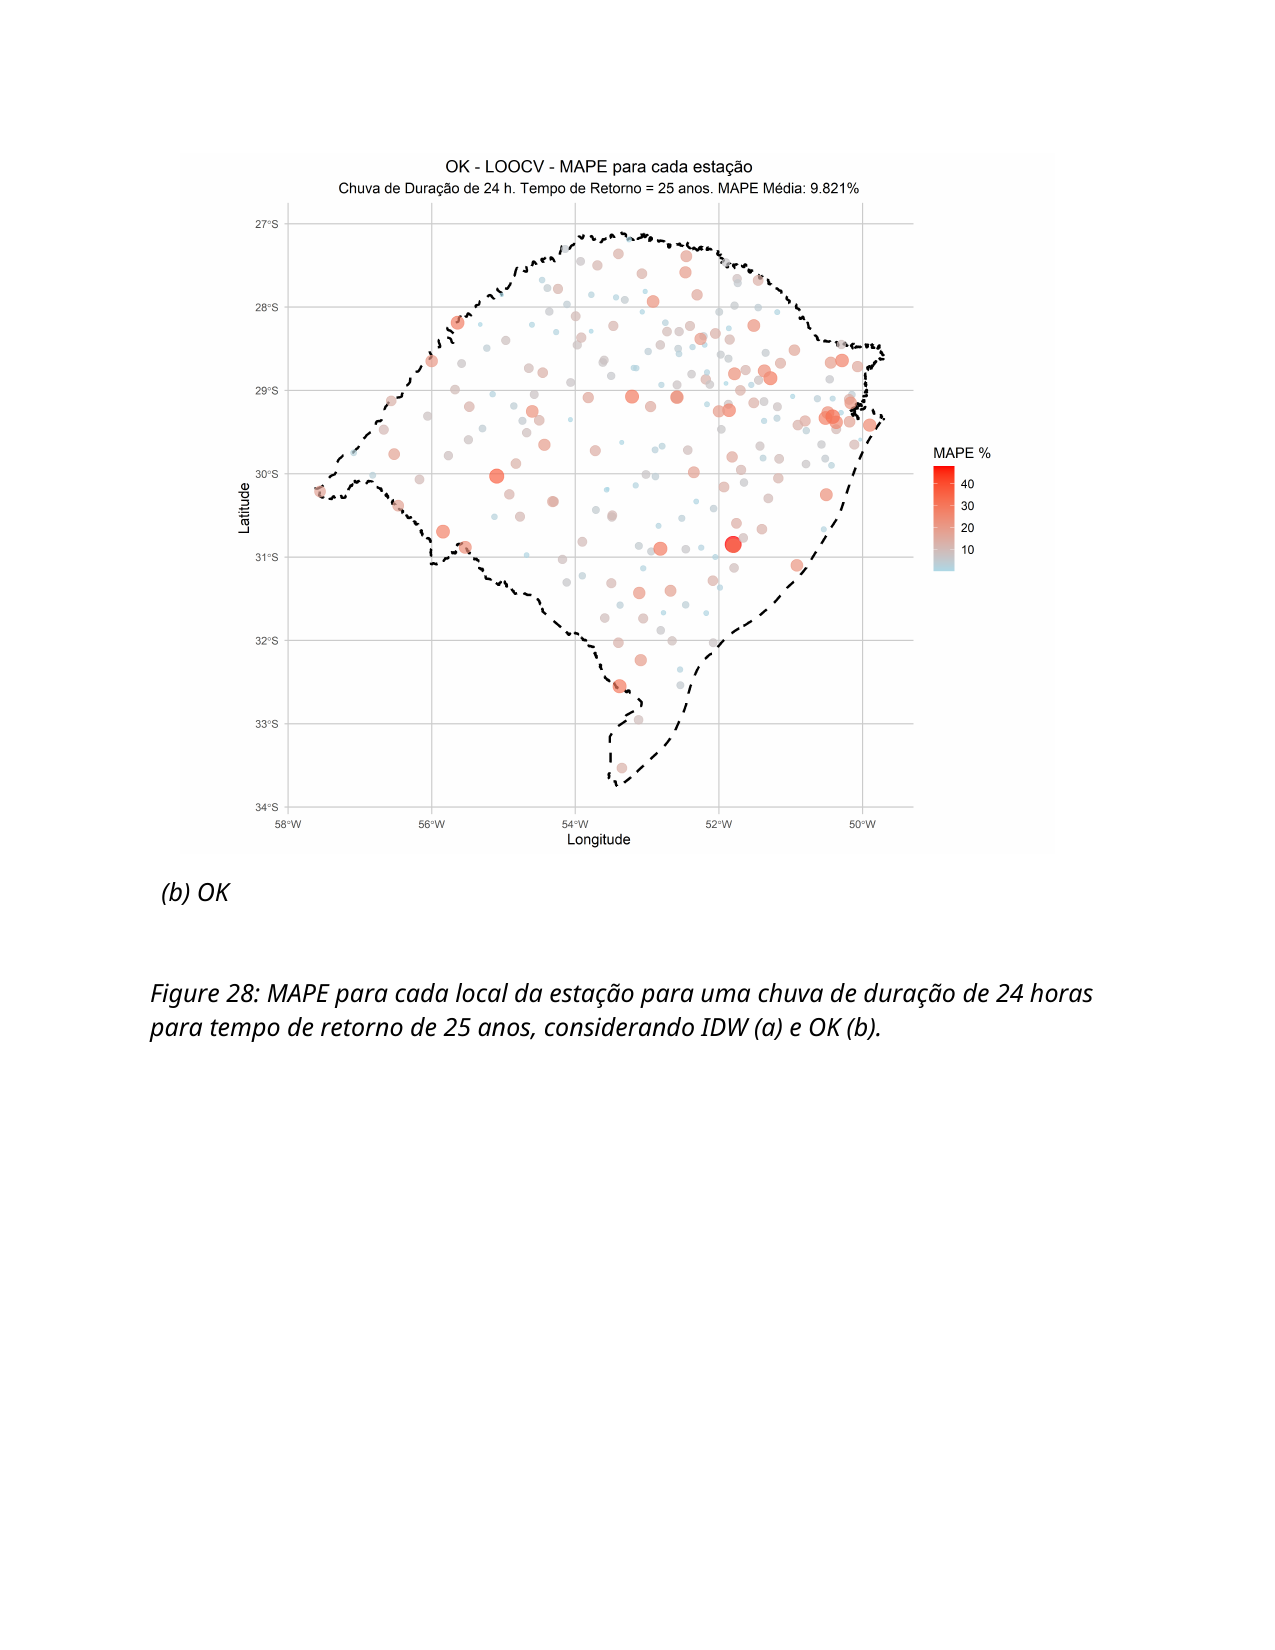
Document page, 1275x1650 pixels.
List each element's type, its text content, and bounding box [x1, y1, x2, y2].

text Figure 28: MAPE para cada local da estação para uma chuva de duração de 24 horas para tempo de retorno de 25 anos, considerando IDW (a) e OK (b). [150, 976, 1125, 1044]
table_header [139, 150, 1094, 955]
picture [180, 153, 1055, 854]
